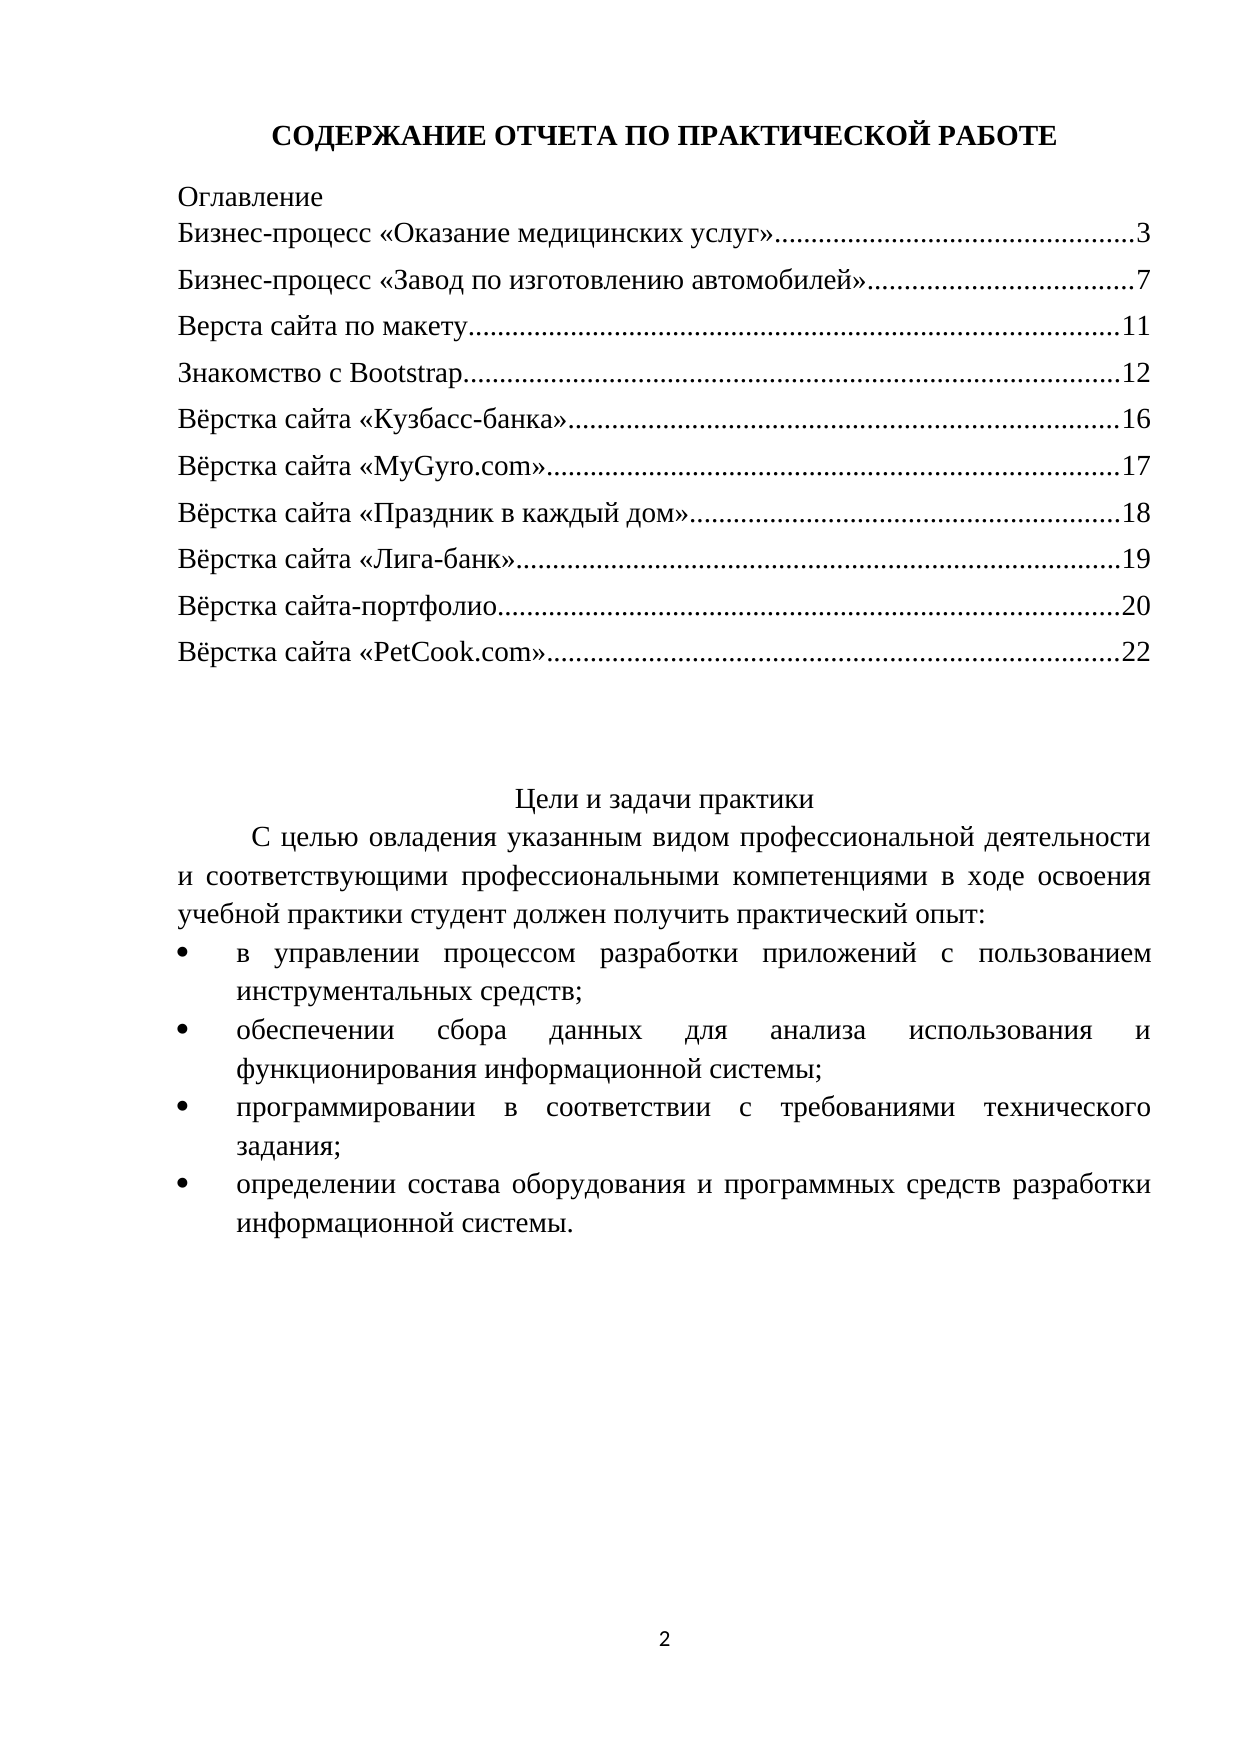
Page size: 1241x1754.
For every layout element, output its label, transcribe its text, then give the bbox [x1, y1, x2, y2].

list определении состава оборудования и программных средств разработки информационной системы. [177, 1166, 1152, 1239]
list обеспечении сбора данных для анализа использования и функционирования информационной системы; [177, 1012, 1152, 1084]
text С целью овладения указанным видом профессиональной деятельности и соответствующими профессиональными компетенциями в ходе освоения учебной практики студент должен получить практический опыт: [177, 819, 1152, 930]
text СОДЕРЖАНИЕ ОТЧЕТА ПО ПРАКТИЧЕСКОЙ РАБОТЕ [177, 118, 1152, 152]
list в управлении процессом разработки приложений с пользованием инструментальных средств; [177, 935, 1152, 1007]
list программировании в соответствии с требованиями технического задания; [177, 1089, 1152, 1161]
text Цели и задачи практики [177, 781, 1152, 814]
